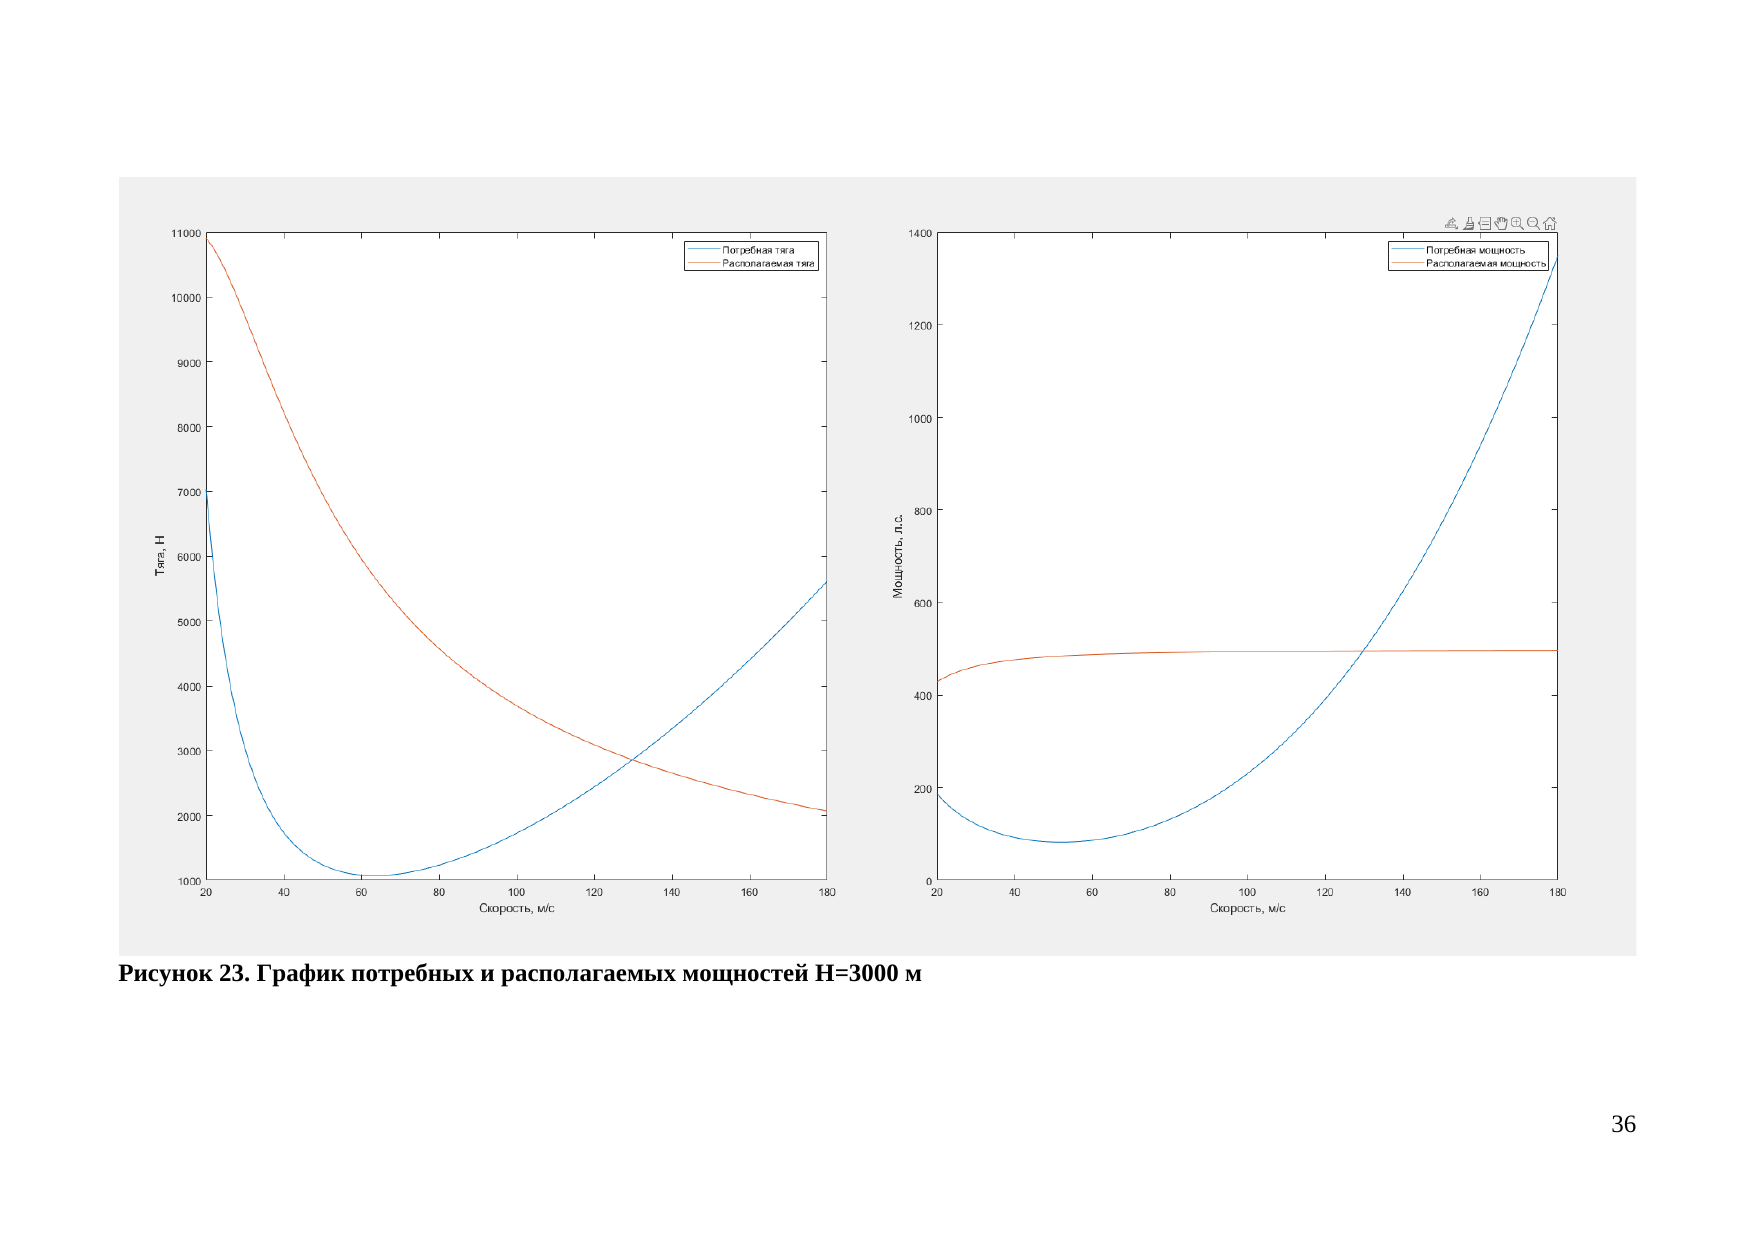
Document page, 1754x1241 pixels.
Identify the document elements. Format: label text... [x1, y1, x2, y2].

picture [119, 177, 1637, 956]
text Рисунок 23. График потребных и располагаемых мощностей H=3000 м [118, 958, 1636, 987]
